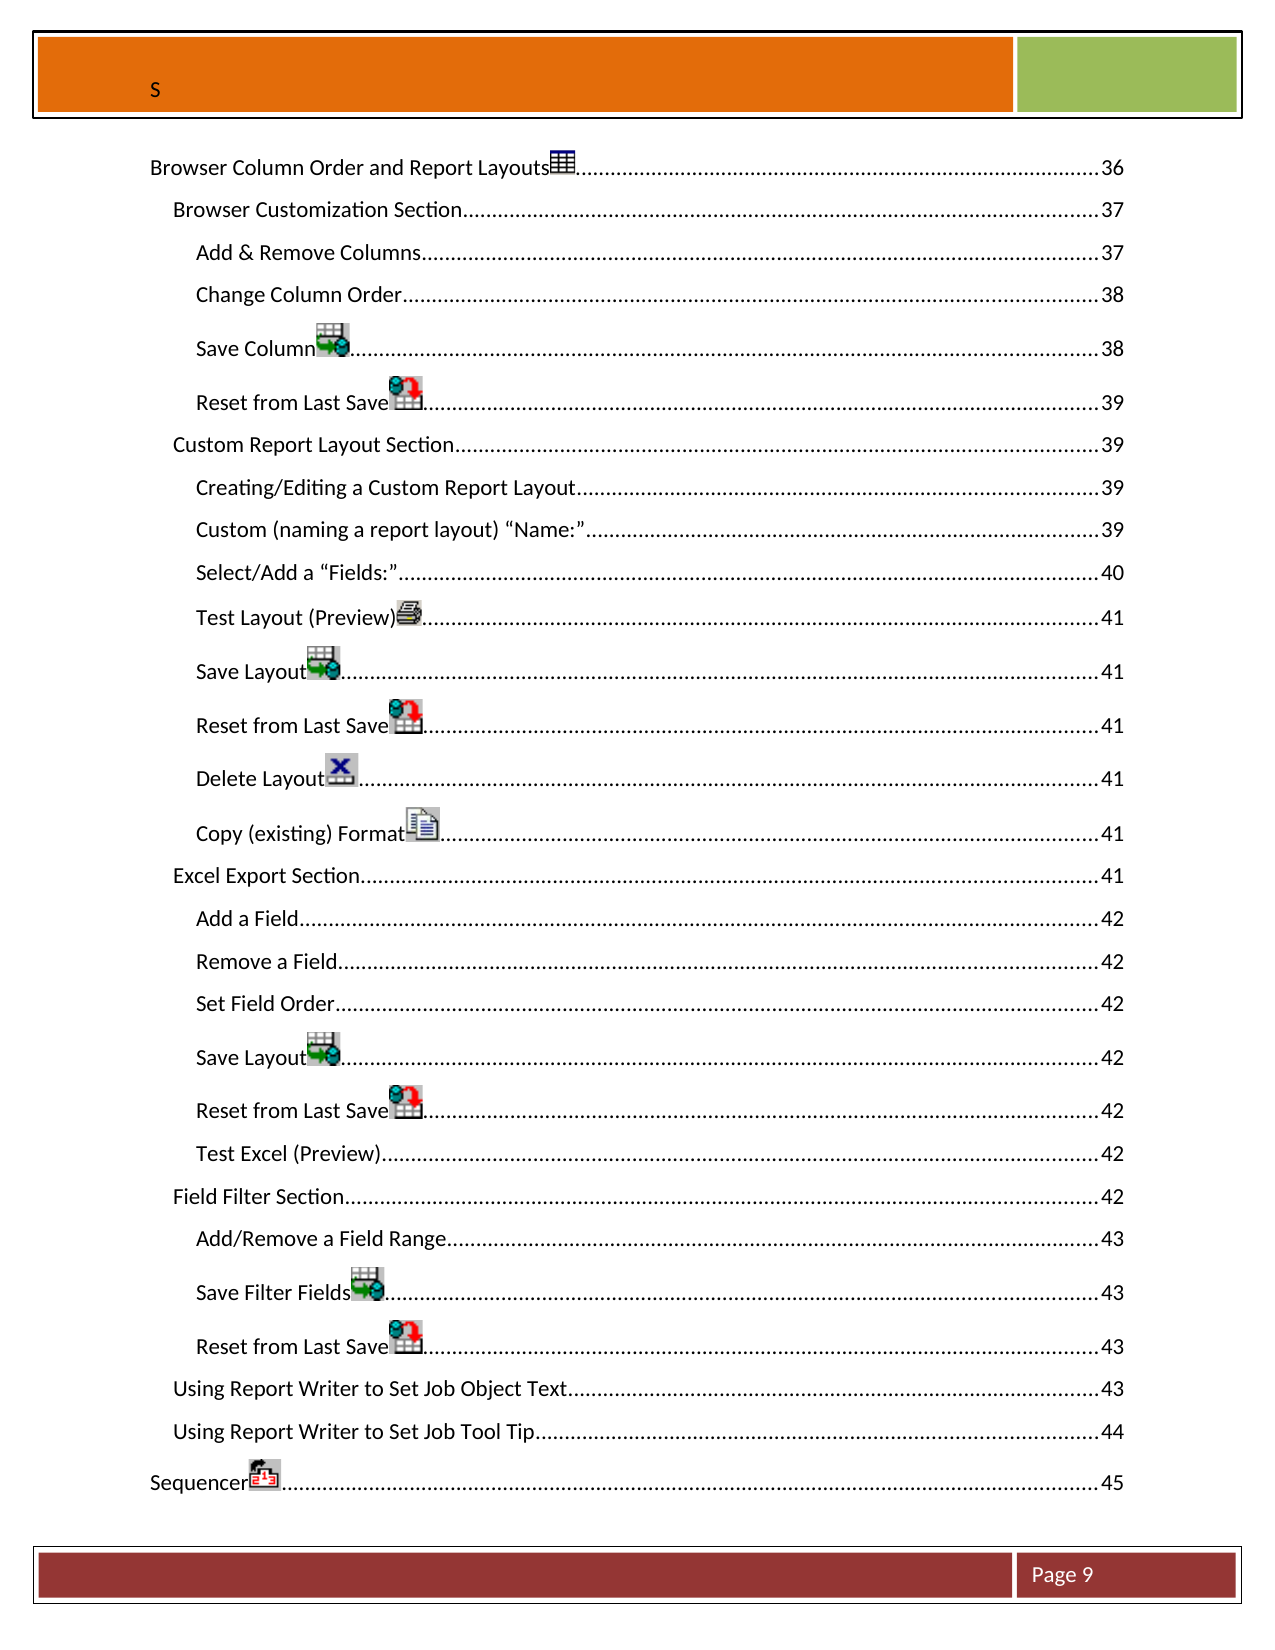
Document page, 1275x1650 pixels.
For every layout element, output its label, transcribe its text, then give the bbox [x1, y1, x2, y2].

picture [389, 1085, 423, 1119]
picture [389, 376, 423, 410]
text Change Column Order 38 [196, 281, 1125, 308]
text Reset from Last Save 42 [196, 1086, 1125, 1125]
text Reset from Last Save 43 [196, 1321, 1125, 1360]
text Browser Column Order and Report Layouts 36 [150, 150, 1125, 181]
text Reset from Last Save 39 [196, 377, 1125, 416]
picture [248, 1459, 282, 1491]
picture [307, 646, 341, 680]
picture [405, 807, 440, 842]
text Excel Export Section 41 [173, 862, 1125, 889]
text Save Layout 41 [196, 646, 1125, 685]
text Save Column 38 [196, 323, 1125, 362]
text Remove a Field 42 [196, 947, 1125, 975]
text Add/Remove a Field Range 43 [196, 1224, 1125, 1252]
text Field Filter Section 42 [173, 1182, 1125, 1210]
picture [351, 1267, 385, 1301]
text Save Layout 42 [196, 1032, 1125, 1071]
text Creating/Editing a Custom Report Layout 39 [196, 473, 1125, 501]
text Using Report Writer to Set Job Object Text 43 [173, 1374, 1125, 1402]
text Add a Field 42 [196, 904, 1125, 932]
text Custom (naming a report layout) “Name:” 39 [196, 516, 1125, 544]
picture [316, 323, 350, 357]
text Using Report Writer to Set Job Tool Tip 44 [173, 1417, 1125, 1445]
text Test Excel (Preview) 42 [196, 1139, 1125, 1167]
text Add & Remove Columns 37 [196, 238, 1125, 266]
picture [389, 699, 423, 734]
text Save Filter Fields 43 [196, 1267, 1125, 1306]
text Select/Add a “Fields:” 40 [196, 558, 1125, 586]
picture [396, 600, 422, 626]
text Delete Layout 41 [196, 753, 1125, 792]
text Test Layout (Preview) 41 [196, 601, 1125, 632]
text Copy (existing) Format 41 [196, 807, 1125, 847]
text Custom Report Layout Section 39 [173, 430, 1125, 458]
text Sequencer 45 [150, 1459, 1125, 1496]
picture [550, 150, 576, 175]
text Reset from Last Save 41 [196, 700, 1125, 739]
picture [389, 1320, 423, 1354]
text Set Field Order 42 [196, 989, 1125, 1017]
picture [307, 1032, 341, 1066]
picture [325, 753, 359, 787]
text Browser Customization Section 37 [173, 195, 1125, 223]
